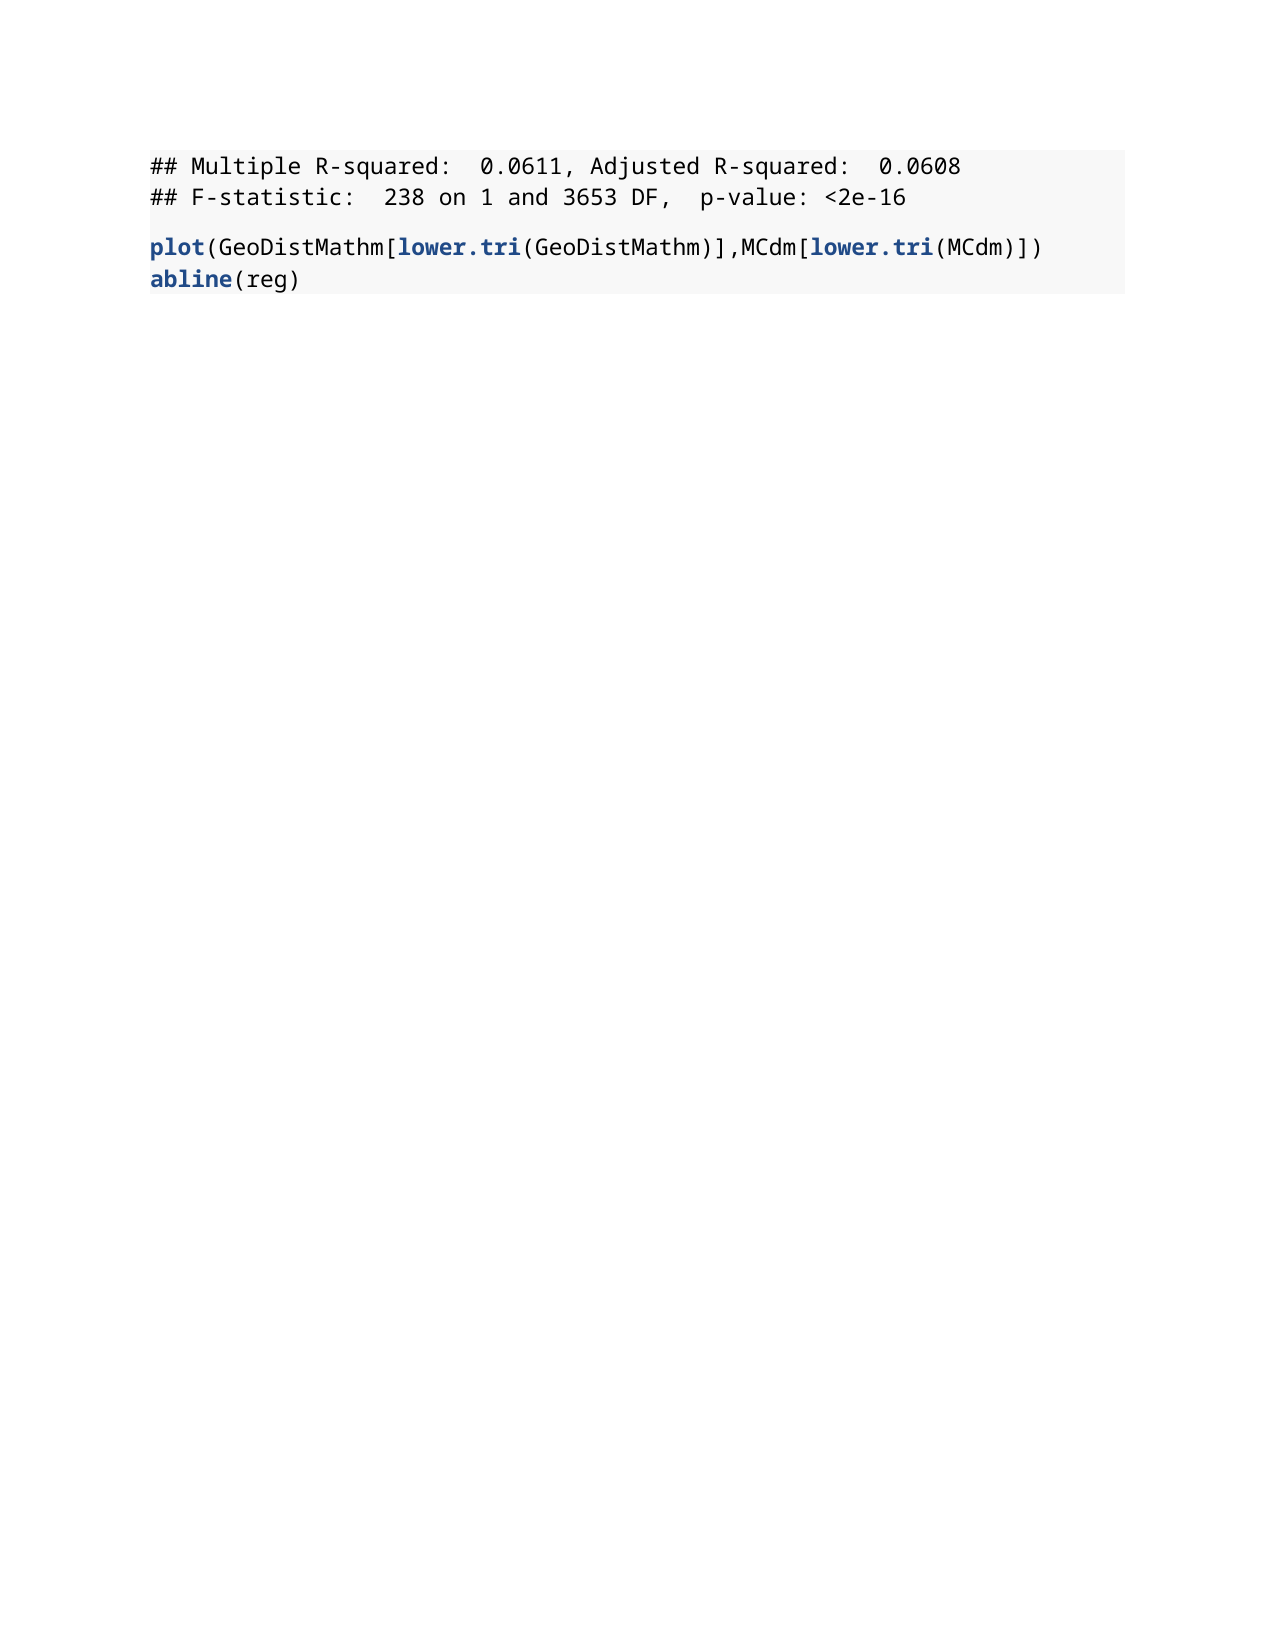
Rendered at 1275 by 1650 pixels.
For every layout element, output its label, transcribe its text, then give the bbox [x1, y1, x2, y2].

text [150, 150, 1125, 212]
text plot(GeoDistMathm[lower.tri(GeoDistMathm)],MCdm[lower.tri(MCdm)]) abline(reg) [150, 231, 1125, 294]
